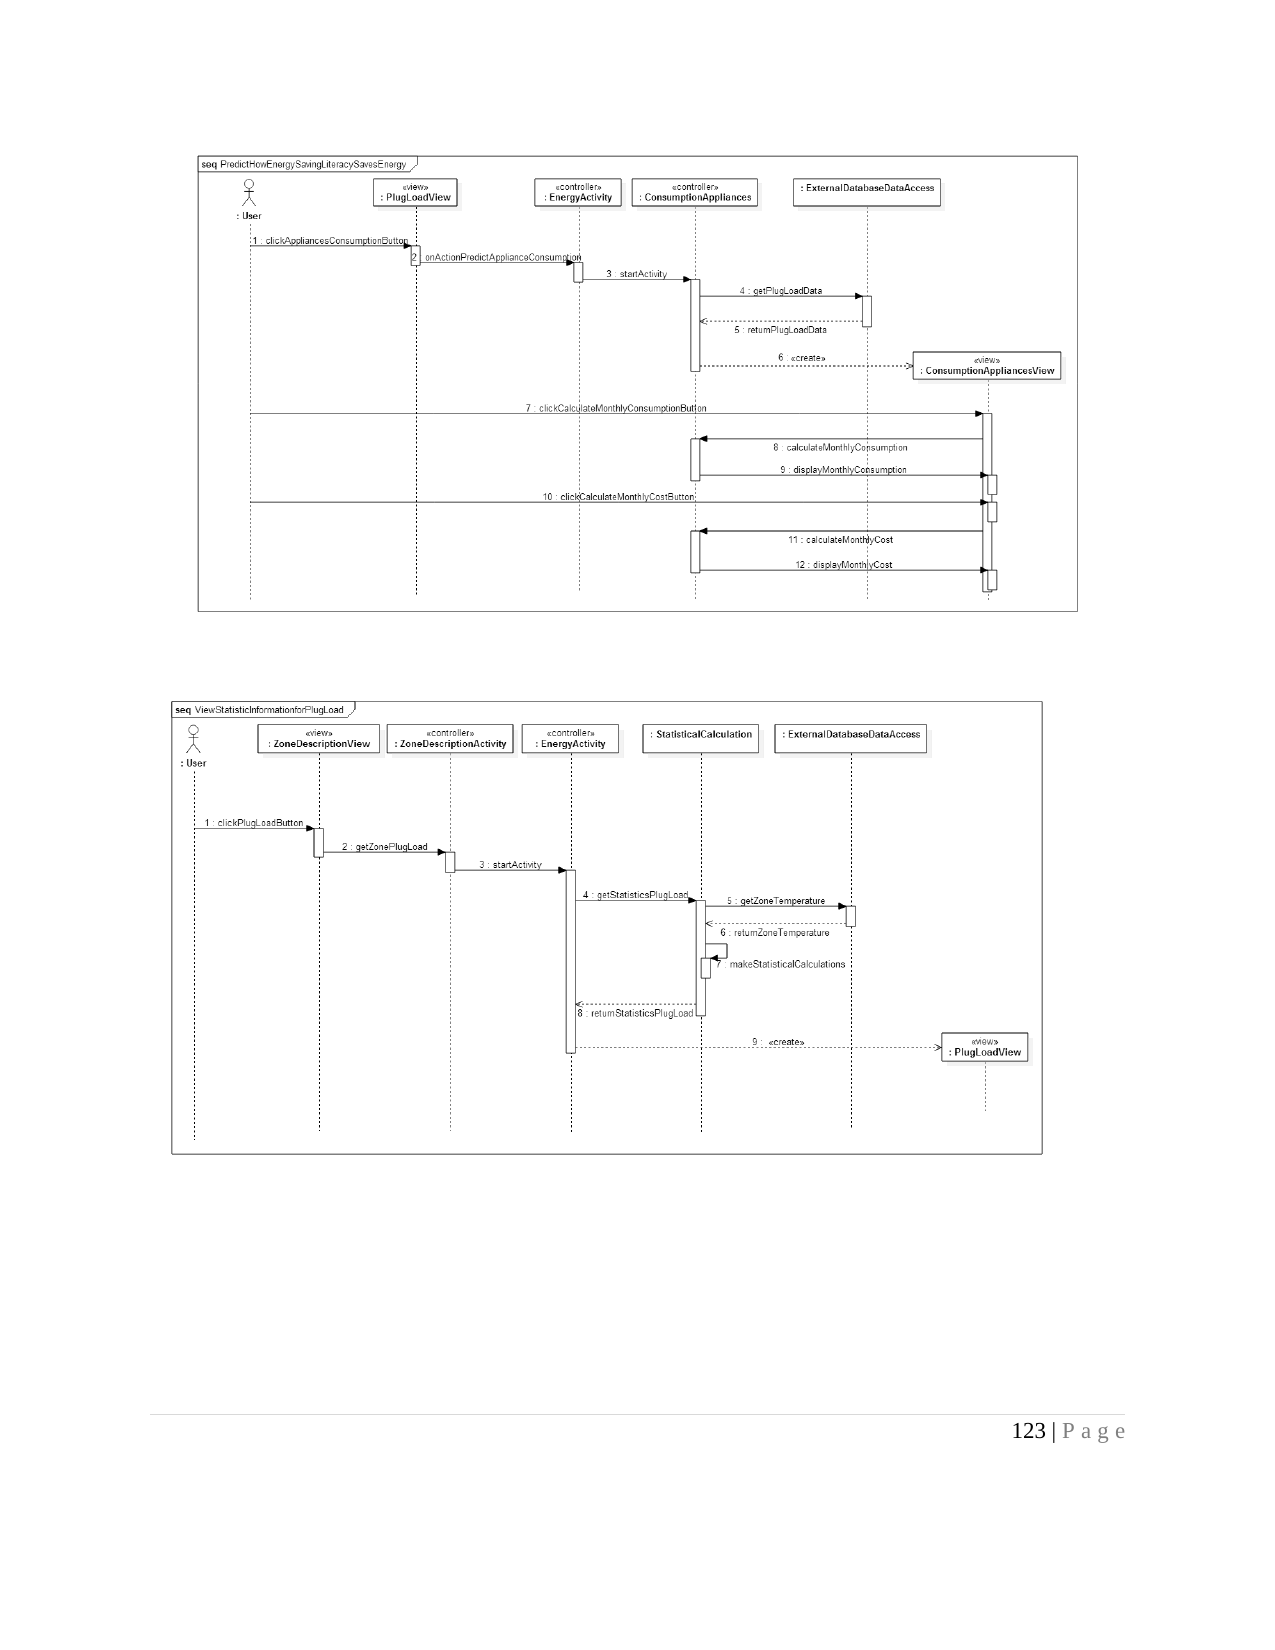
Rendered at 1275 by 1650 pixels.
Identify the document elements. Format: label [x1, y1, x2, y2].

picture [191, 150, 1084, 618]
picture [150, 694, 1049, 1161]
